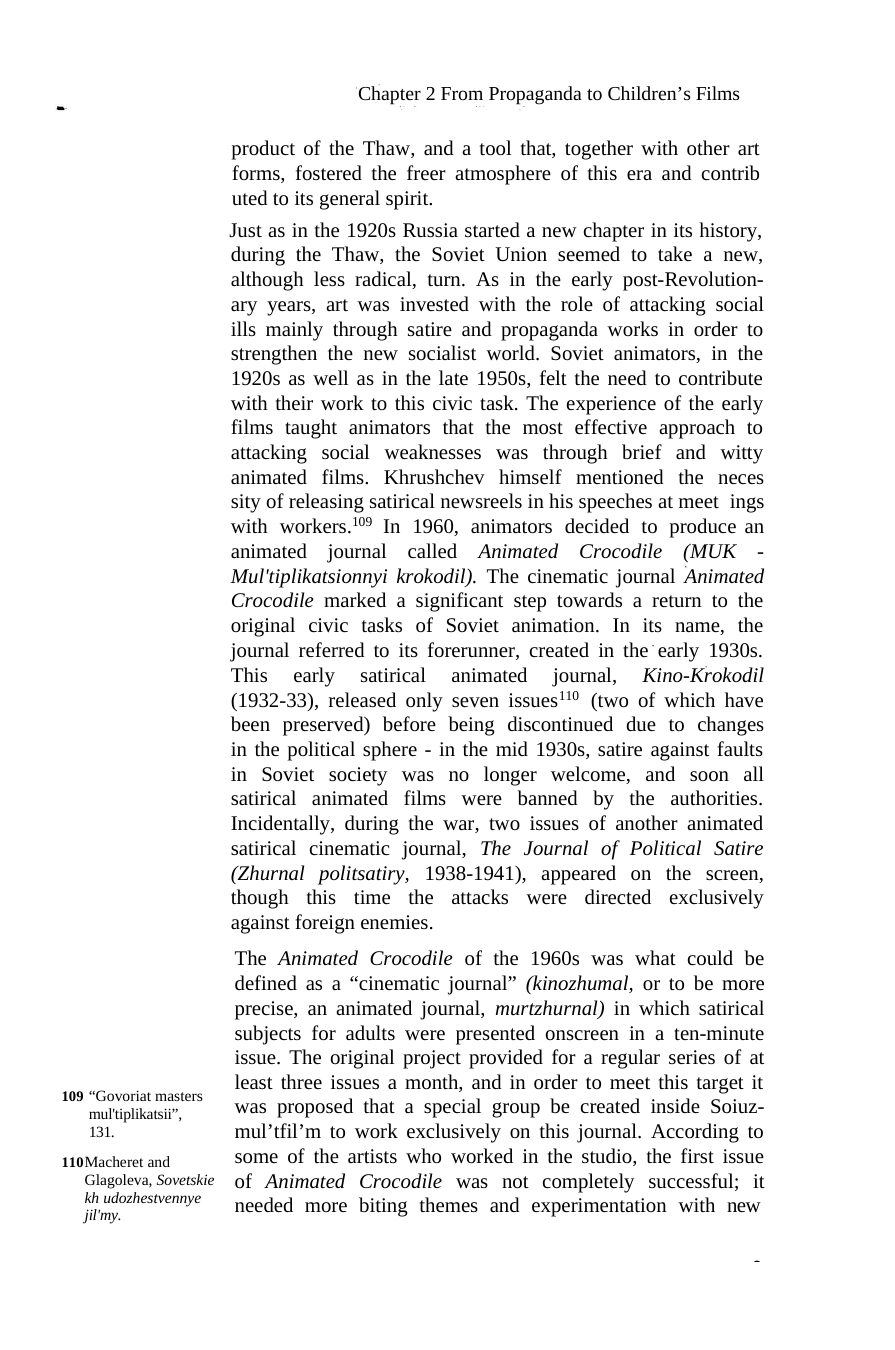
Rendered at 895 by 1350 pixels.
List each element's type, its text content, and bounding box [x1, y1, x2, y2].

text The Animated Crocodile of the 1960s was what could be defined as a “cinematic journal” (kinozhumal, or to be more precise, an animated journal, murtzhurnal) in which satirical subjects for adults were presented onscreen in a ten-minute issue. The original project provided for a regular series of at least three issues a month, and in order to meet this target it was proposed that a special group be created inside Soiuz- mul’tfil’m to work exclusively on this journal. According to some of the artists who worked in the studio, the first issue of Animated Crocodile was not completely successful; it needed more biting themes and experimentation with new [234, 946, 765, 1217]
text product of the Thaw, and a tool that, together with other art forms, fostered the freer atmosphere of this era and contrib­ uted to its general spirit. [231, 136, 761, 210]
text Just as in the 1920s Russia started a new chapter in its history, during the Thaw, the Soviet Union seemed to take a new, although less radical, turn. As in the early post-Revolution- ary years, art was invested with the role of attacking social ills mainly through satire and propaganda works in order to strengthen the new socialist world. Soviet animators, in the 1920s as well as in the late 1950s, felt the need to contribute with their work to this civic task. The experience of the early films taught animators that the most effective approach to attacking social weaknesses was through brief and witty animated films. Khrushchev himself mentioned the neces­ sity of releasing satirical newsreels in his speeches at meet­ ings with workers.109 In 1960, animators decided to produce an animated journal called Animated Crocodile (MUK - Mul'tiplikatsionnyi krokodil). The cinematic journal Animated Crocodile marked a significant step towards a return to the original civic tasks of Soviet animation. In its name, the journal referred to its forerunner, created in the early 1930s. This early satirical animated journal, Kino-Krokodil (1932-33), released only seven issues110 (two of which have been preserved) before being discontinued due to changes in the political sphere - in the mid 1930s, satire against faults in Soviet society was no longer welcome, and soon all satirical animated films were banned by the authorities. Incidentally, during the war, two issues of another animated satirical cinematic journal, The Journal of Political Satire (Zhurnal politsatiry, 1938-1941), appeared on the screen, though this time the attacks were directed exclusively against foreign enemies. [229, 218, 764, 934]
list Macheret and Glagoleva, Sovetskie kh udozhestvennye jil'my. [61, 1154, 219, 1224]
picture [54, 83, 763, 896]
text Chapter 2 From Propaganda to Children’s Films [358, 81, 895, 104]
list “Govoriat masters mul'tiplikatsii”, 131. [61, 1087, 203, 1141]
